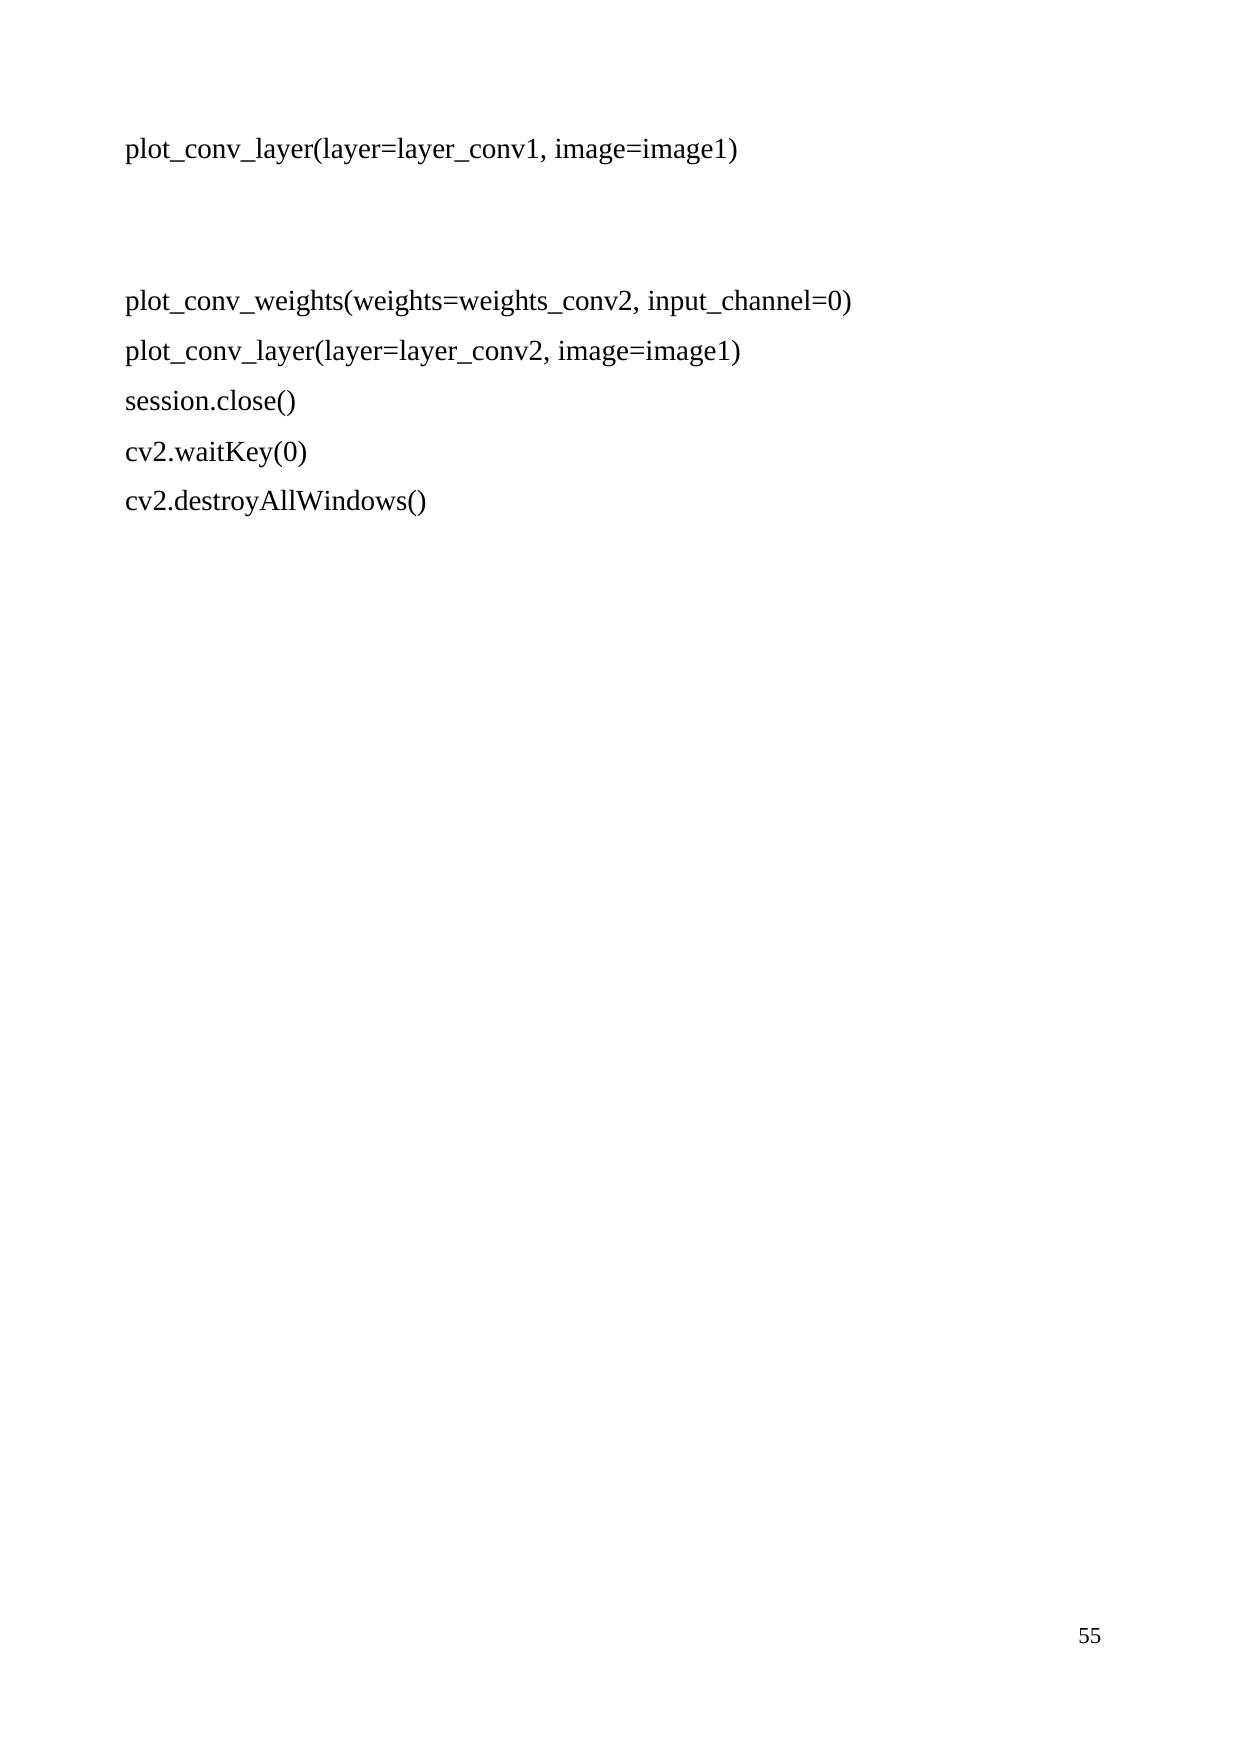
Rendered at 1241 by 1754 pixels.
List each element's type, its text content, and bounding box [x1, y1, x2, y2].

text cv2.waitKey(0) cv2.destroyAllWindows() [125, 434, 428, 517]
text plot_conv_weights(weights=weights_conv2, input_channel=0) plot_conv_layer(layer=layer_conv2, image=image1) session.close() [125, 283, 863, 417]
text plot_conv_layer(layer=layer_conv1, image=image1) [125, 132, 1219, 165]
